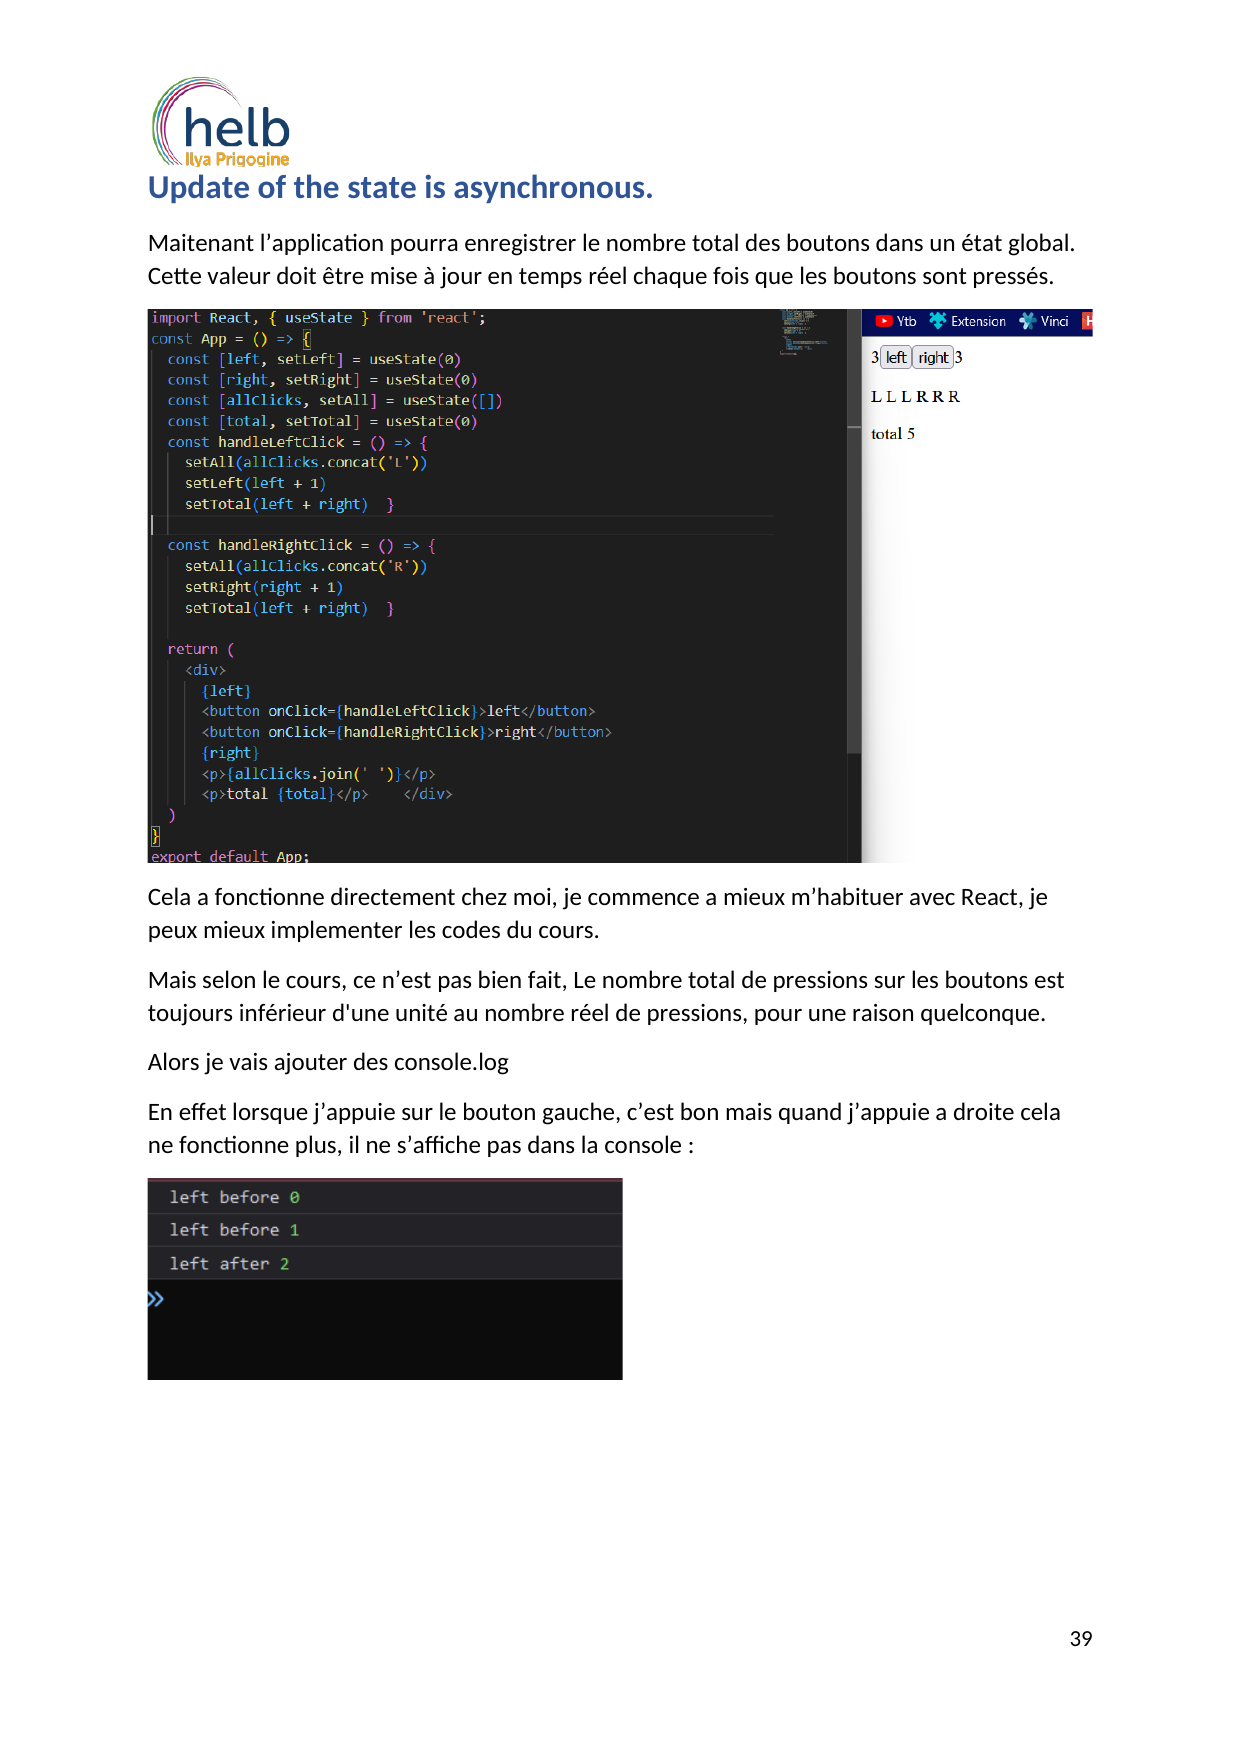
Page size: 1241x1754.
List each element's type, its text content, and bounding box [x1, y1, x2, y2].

text Alors je vais ajouter des console.log [148, 1046, 1092, 1077]
text En effet lorsque j’appuie sur le bouton gauche, c’est bon mais quand j’appuie a droite cela ne fonctionne plus, il ne s’affiche pas dans la console : [148, 1096, 1092, 1159]
picture [147, 73, 296, 167]
picture [147, 1178, 623, 1380]
picture [147, 309, 1093, 863]
text Cela a fonctionne directement chez moi, je commence a mieux m’habituer avec React, je peux mieux implementer les codes du cours. [148, 881, 1092, 945]
text Mais selon le cours, ce n’est pas bien fait, Le nombre total de pressions sur les boutons est toujours inférieur d'une unité au nombre réel de pressions, pour une raison quelconque. [148, 964, 1092, 1027]
text Update of the state is asynchronous. [148, 166, 1092, 207]
text Maitenant l’application pourra enregistrer le nombre total des boutons dans un état global. Cette valeur doit être mise à jour en temps réel chaque fois que les boutons sont pressés. [148, 227, 1092, 290]
